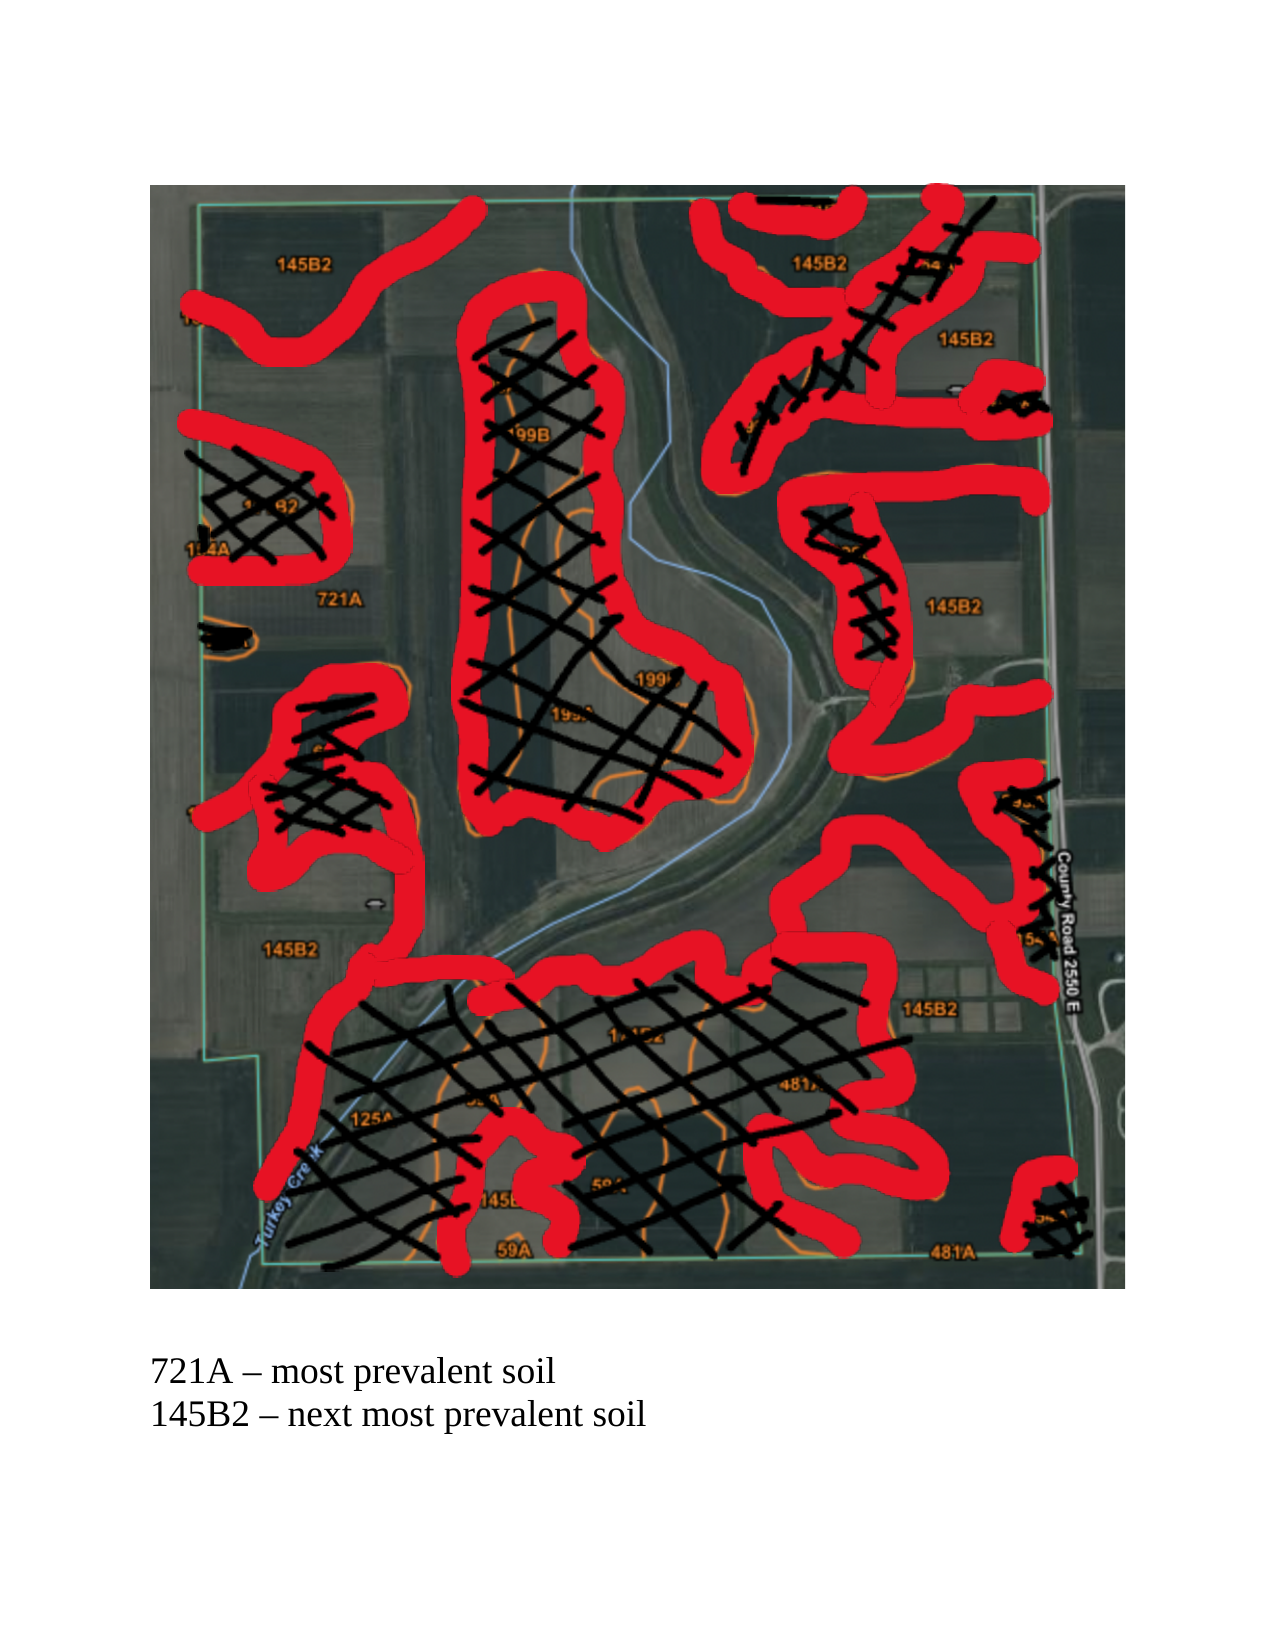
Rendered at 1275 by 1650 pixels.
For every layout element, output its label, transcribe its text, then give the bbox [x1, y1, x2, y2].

text 721A – most prevalent soil [150, 1348, 1125, 1391]
text 145B2 – next most prevalent soil [150, 1391, 1125, 1434]
picture [150, 183, 1125, 1289]
